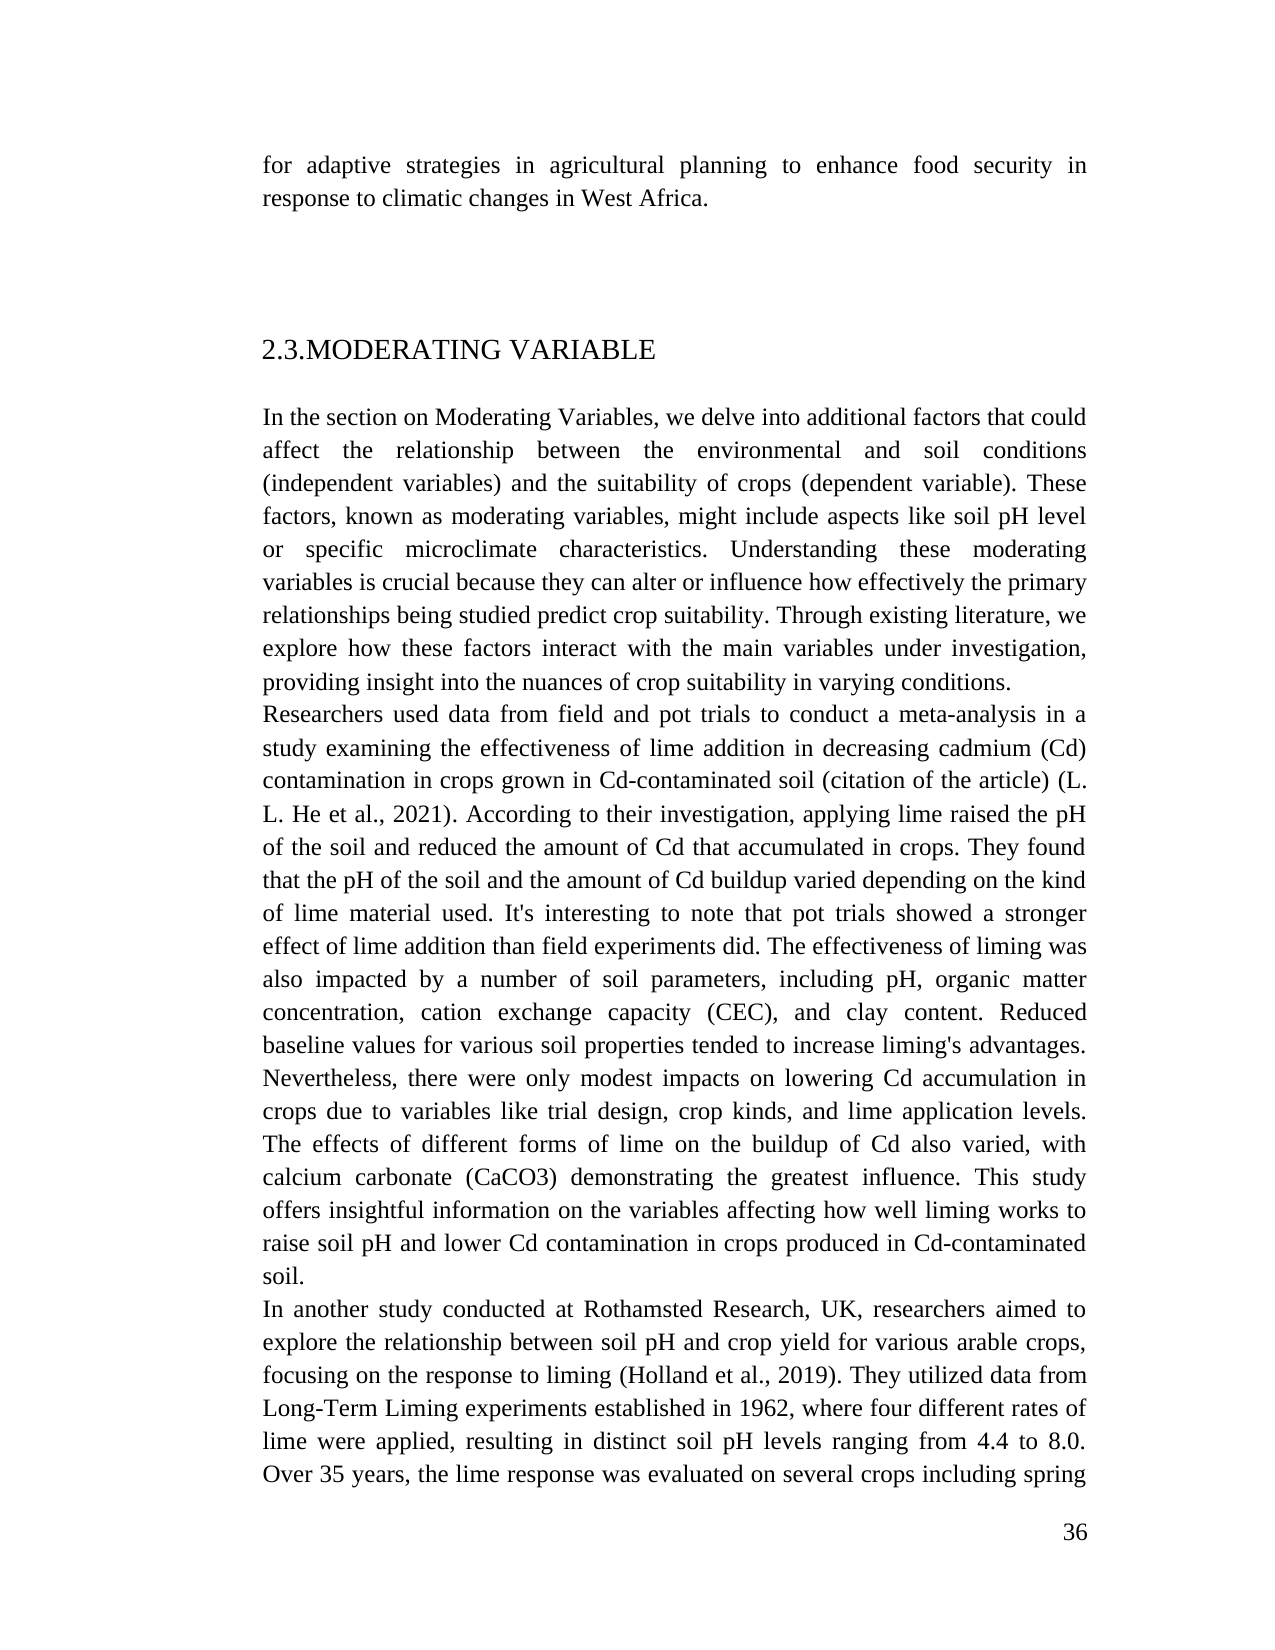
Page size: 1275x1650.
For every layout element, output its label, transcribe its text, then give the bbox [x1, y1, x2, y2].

list Researchers used data from field and pot trials to conduct a meta-analysis in a study examining the effectiveness of lime addition in decreasing cadmium (Cd) contamination in crops grown in Cd-contaminated soil (citation of the article) . According to their investigation, applying lime raised the pH of the soil and reduced the amount of Cd that accumulated in crops. They found that the pH of the soil and the amount of Cd buildup varied depending on the kind of lime material used. It's interesting to note that pot trials showed a stronger effect of lime addition than field experiments did. The effectiveness of liming was also impacted by a number of soil parameters, including pH, organic matter concentration, cation exchange capacity (CEC), and clay content. Reduced baseline values for various soil properties tended to increase liming's advantages. Nevertheless, there were only modest impacts on lowering Cd accumulation in crops due to variables like trial design, crop kinds, and lime application levels. The effects of different forms of lime on the buildup of Cd also varied, with calcium carbonate (CaCO3) demonstrating the greatest influence. This study offers insightful information on the variables affecting how well liming works to raise soil pH and lower Cd contamination in crops produced in Cd-contaminated soil. [262, 699, 1087, 1290]
subtitle MODERATING VARIABLE [261, 332, 1087, 365]
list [262, 1294, 1087, 1488]
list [262, 150, 1087, 212]
list In the section on Moderating Variables, we delve into additional factors that could affect the relationship between the environmental and soil conditions (independent variables) and the suitability of crops (dependent variable). These factors, known as moderating variables, might include aspects like soil pH level or specific microclimate characteristics. Understanding these moderating variables is crucial because they can alter or influence how effectively the primary relationships being studied predict crop suitability. Through existing literature, we explore how these factors interact with the main variables under investigation, providing insight into the nuances of crop suitability in varying conditions. [262, 402, 1087, 695]
